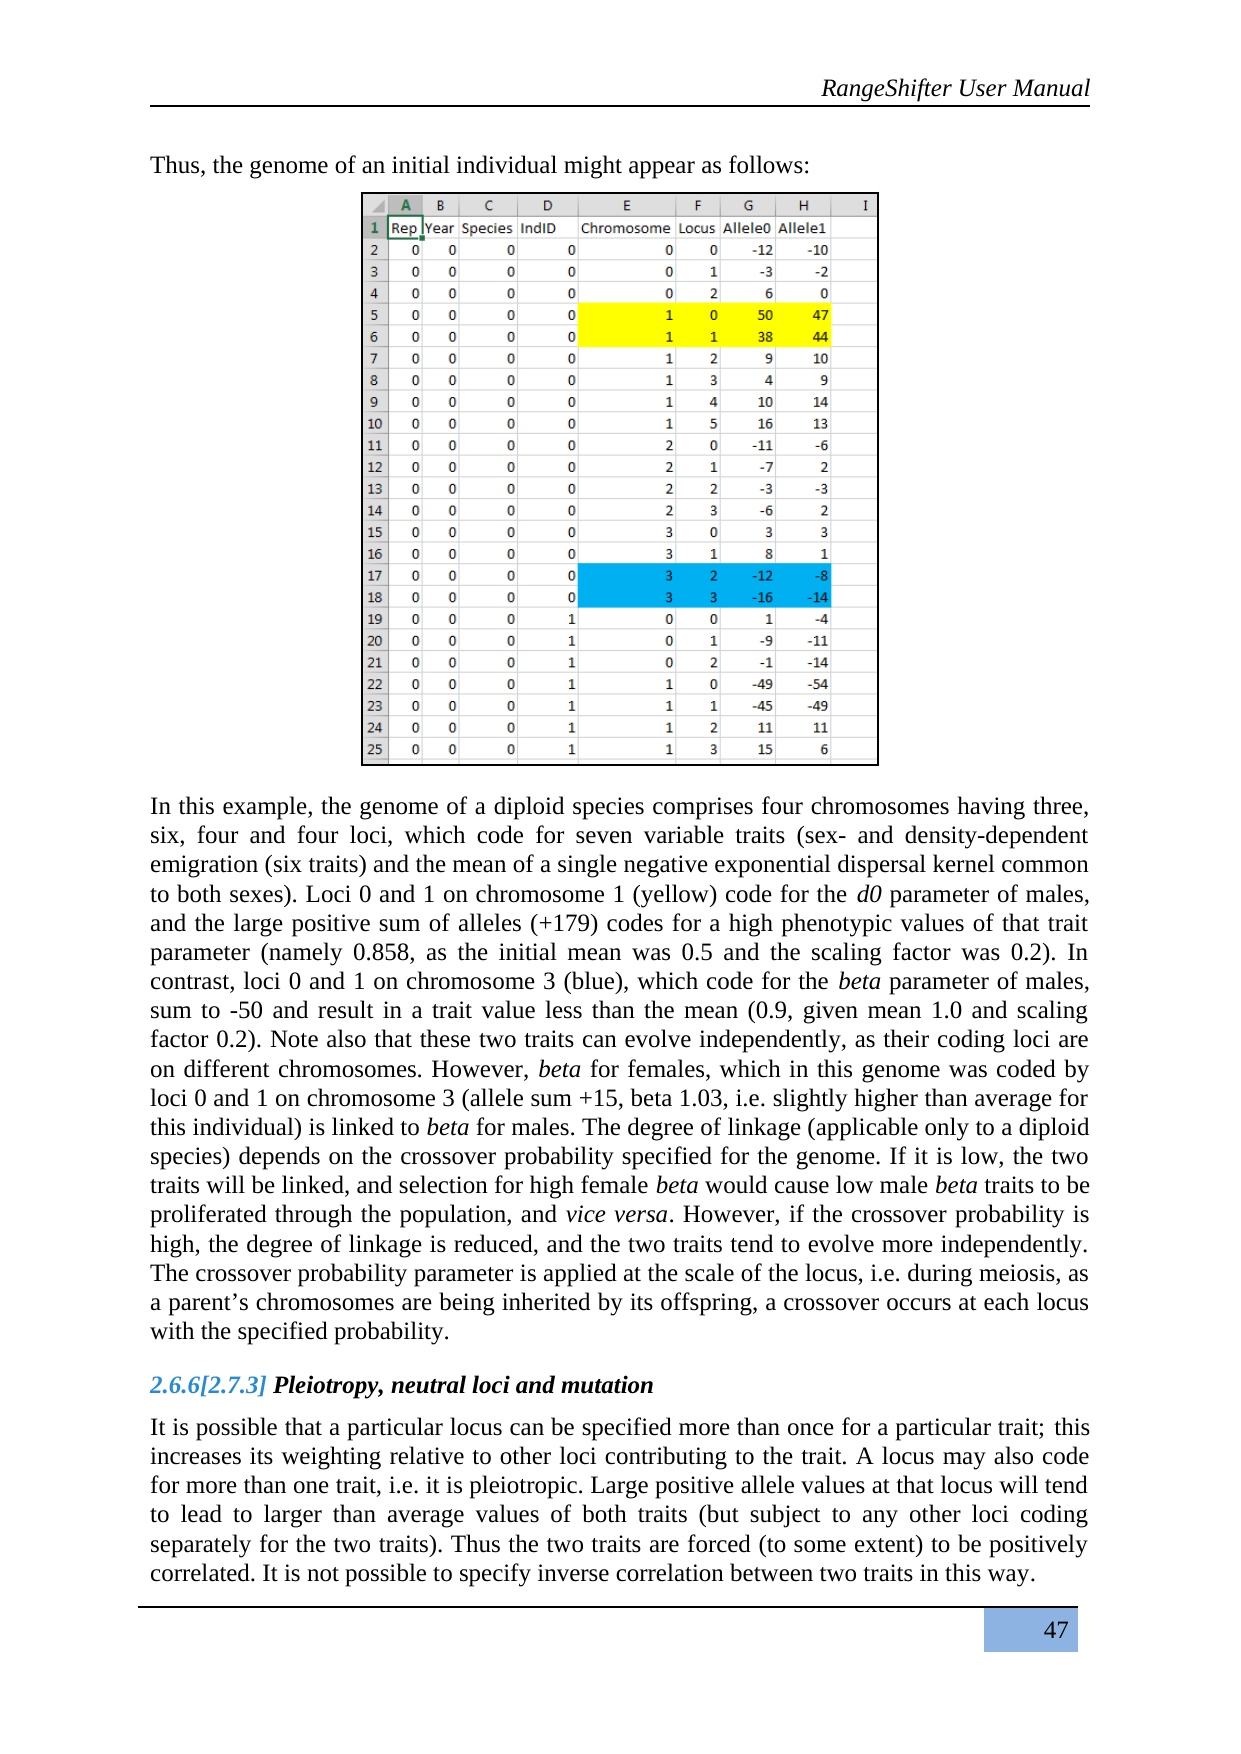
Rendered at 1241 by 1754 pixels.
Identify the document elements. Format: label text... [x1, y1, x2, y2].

list It is possible that a particular locus can be specified more than once for a particular trait; this increases its weighting relative to other loci contributing to the trait. A locus may also code for more than one trait, i.e. it is pleiotropic. Large positive allele values at that locus will tend to lead to larger than average values of both traits (but subject to any other loci coding separately for the two traits). Thus the two traits are forced (to some extent) to be positively correlated. It is not possible to specify inverse correlation between two traits in this way. [150, 1412, 1090, 1587]
text Thus, the genome of an initial individual might appear as follows: [150, 150, 1090, 179]
list In this example, the genome of a diploid species comprises four chromosomes having three, six, four and four loci, which code for seven variable traits (sex- and density-dependent emigration (six traits) and the mean of a single negative exponential dispersal kernel common to both sexes). Loci 0 and 1 on chromosome 1 (yellow) code for the d0 parameter of males, and the large positive sum of alleles (+179) codes for a high phenotypic values of that trait parameter (namely 0.858, as the initial mean was 0.5 and the scaling factor was 0.2). In contrast, loci 0 and 1 on chromosome 3 (blue), which code for the beta parameter of males, sum to -50 and result in a trait value less than the mean (0.9, given mean 1.0 and scaling factor 0.2). Note also that these two traits can evolve independently, as their coding loci are on different chromosomes. However, beta for females, which in this genome was coded by loci 0 and 1 on chromosome 3 (allele sum +15, beta 1.03, i.e. slightly higher than average for this individual) is linked to beta for males. The degree of linkage (applicable only to a diploid species) depends on the crossover probability specified for the genome. If it is low, the two traits will be linked, and selection for high female beta would cause low male beta traits to be proliferated through the population, and vice versa. However, if the crossover probability is high, the degree of linkage is reduced, and the two traits tend to evolve more independently. The crossover probability parameter is applied at the scale of the locus, i.e. during meiosis, as a parent’s chromosomes are being inherited by its offspring, a crossover occurs at each locus with the specified probability. [150, 791, 1090, 1345]
subtitle Pleiotropy, neutral loci and mutation [150, 1370, 1090, 1399]
picture [363, 194, 877, 764]
